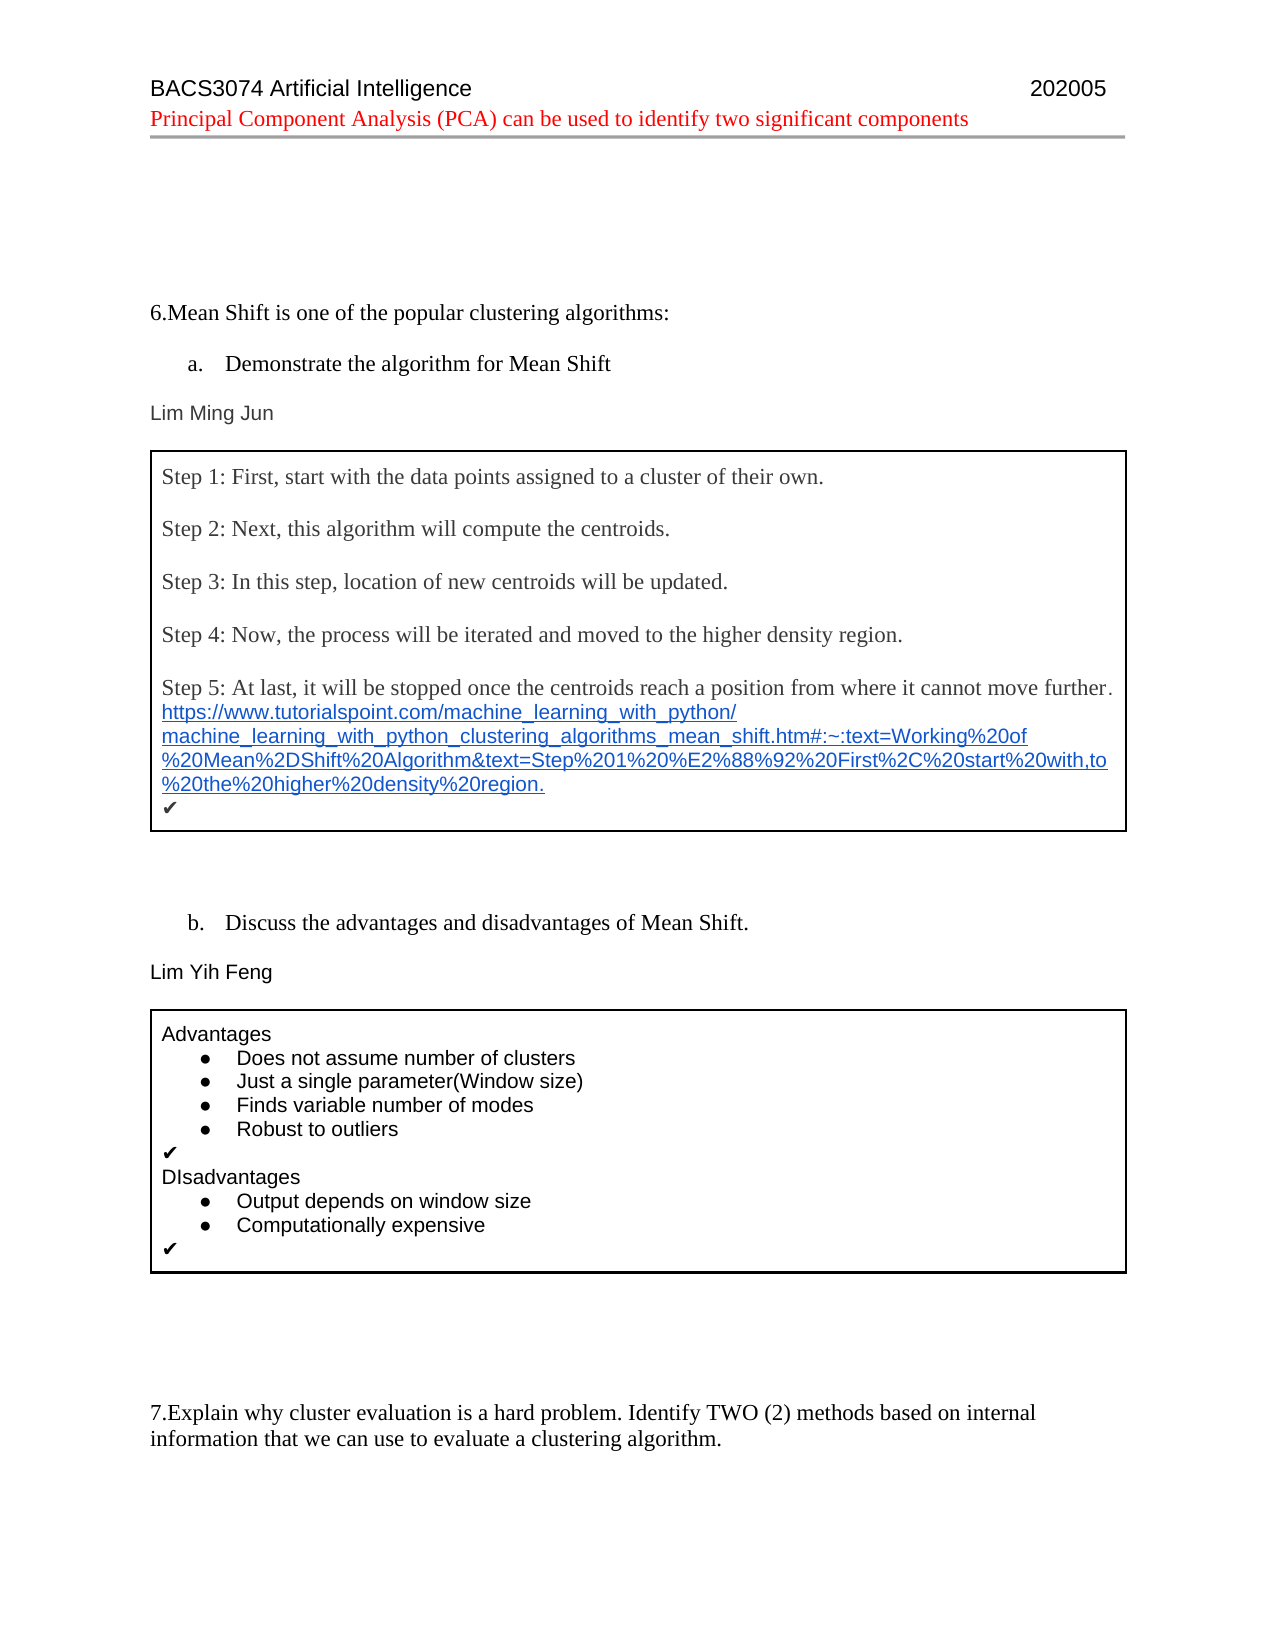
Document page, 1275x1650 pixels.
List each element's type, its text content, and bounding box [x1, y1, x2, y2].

list Demonstrate the algorithm for Mean Shift [187, 350, 1125, 376]
text 6.Mean Shift is one of the popular clustering algorithms: [150, 298, 1125, 325]
text Lim Ming Jun [150, 401, 1125, 425]
text 7.Explain why cluster evaluation is a hard problem. Identify TWO (2) methods based on internal information that we can use to evaluate a clustering algorithm. [150, 1399, 1125, 1451]
text Lim Yih Feng [150, 960, 1125, 984]
table_header Advantages Does not assume number of clusters Just a single parameter(Window size) Finds variable number of modes Robust to outliers ✔️ DIsadvantages Output depends on window size Computationally expensive ✔️ [152, 1011, 1125, 1271]
table_header Step 1: First, start with the data points assigned to a cluster of their own. Step 2: Next, this algorithm will compute the centroids. Step 3: In this step, location of new centroids will be updated. Step 4: Now, the process will be iterated and moved to the higher density region. Step 5: At last, it will be stopped once the centroids reach a position from where it cannot move further. https://www.tutorialspoint.com/machine_learning_with_python/machine_learning_with_python_clustering_algorithms_mean_shift.htm#:~:text=Working%20of%20Mean%2DShift%20Algorithm&text=Step%201%20%E2%88%92%20First%2C%20start%20with,to%20the%20higher%20density%20region. ✔️ [152, 452, 1125, 830]
list Discuss the advantages and disadvantages of Mean Shift. [187, 908, 1125, 935]
